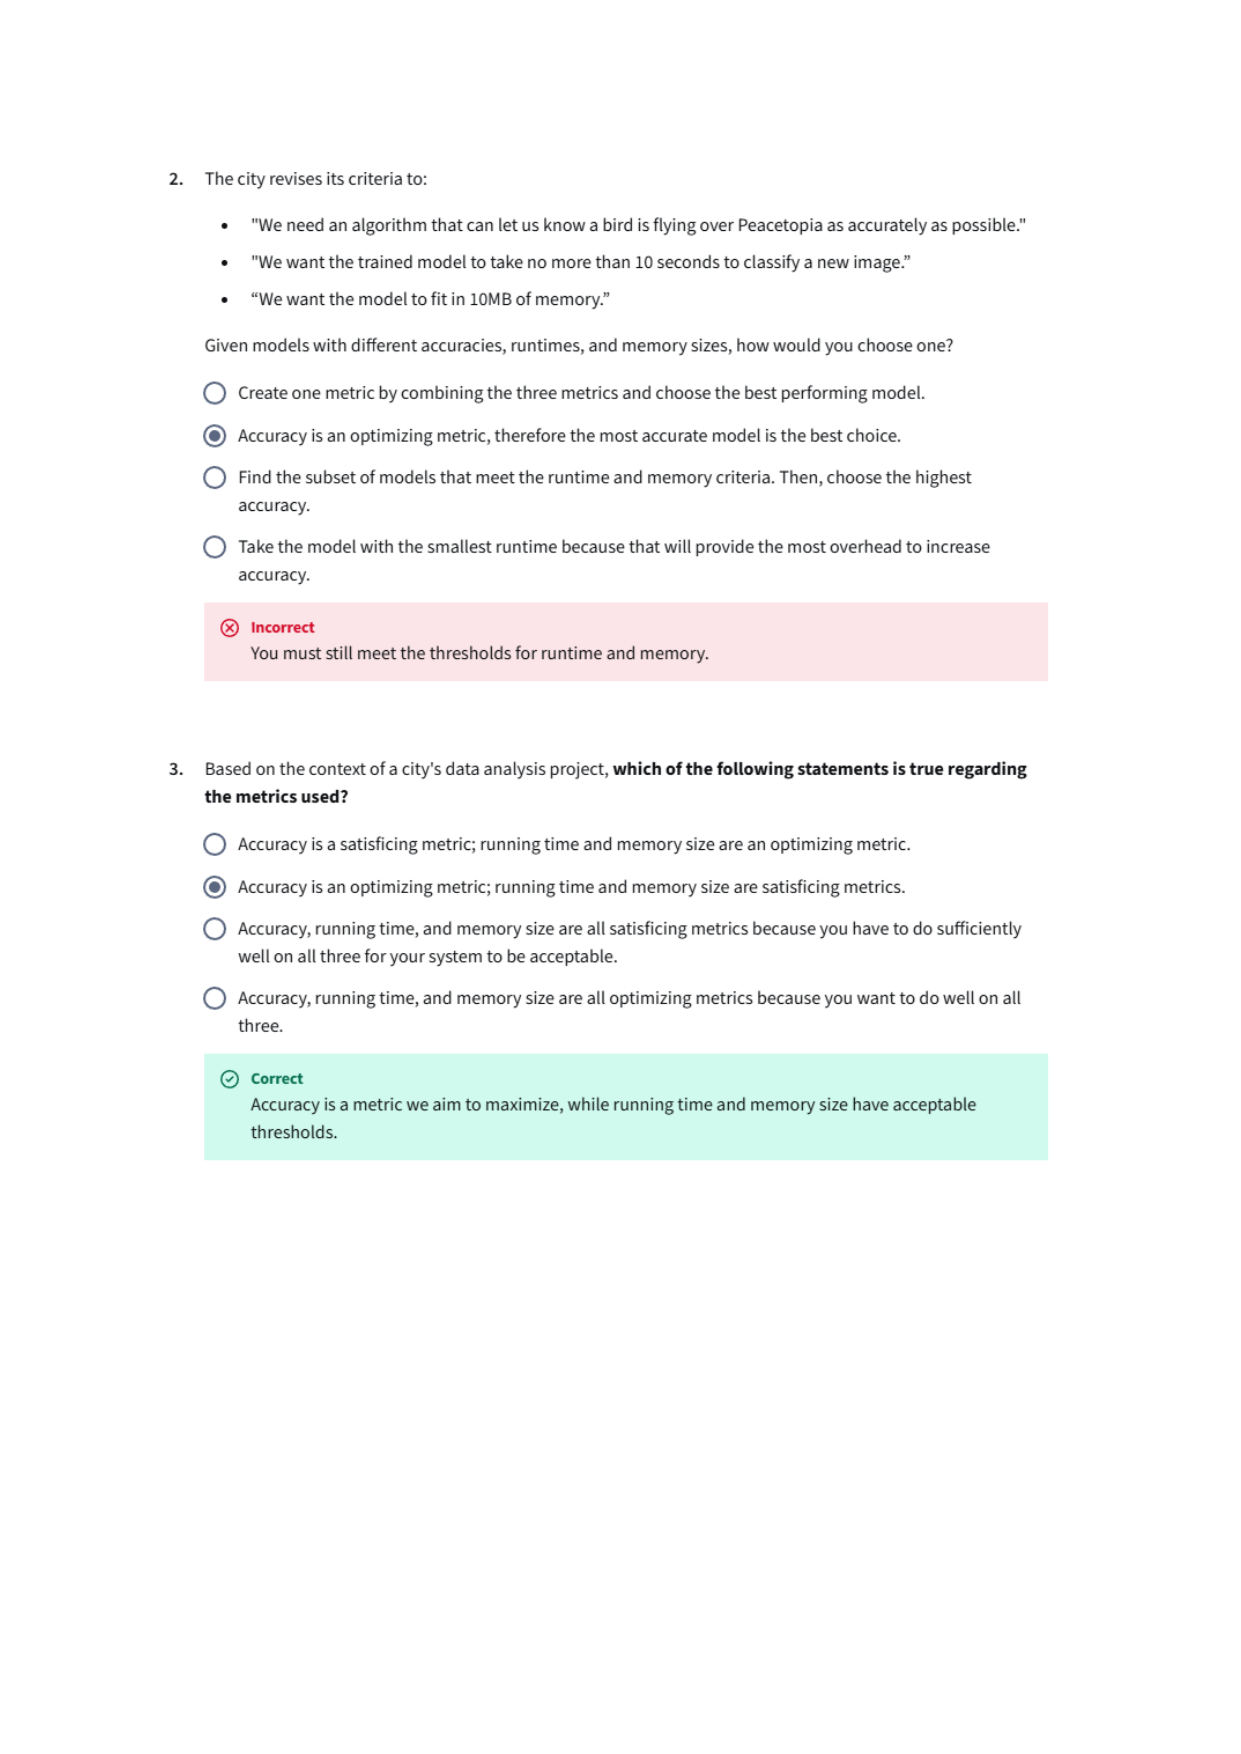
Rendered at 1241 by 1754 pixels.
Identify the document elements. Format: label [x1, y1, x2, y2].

picture [150, 150, 1091, 1195]
